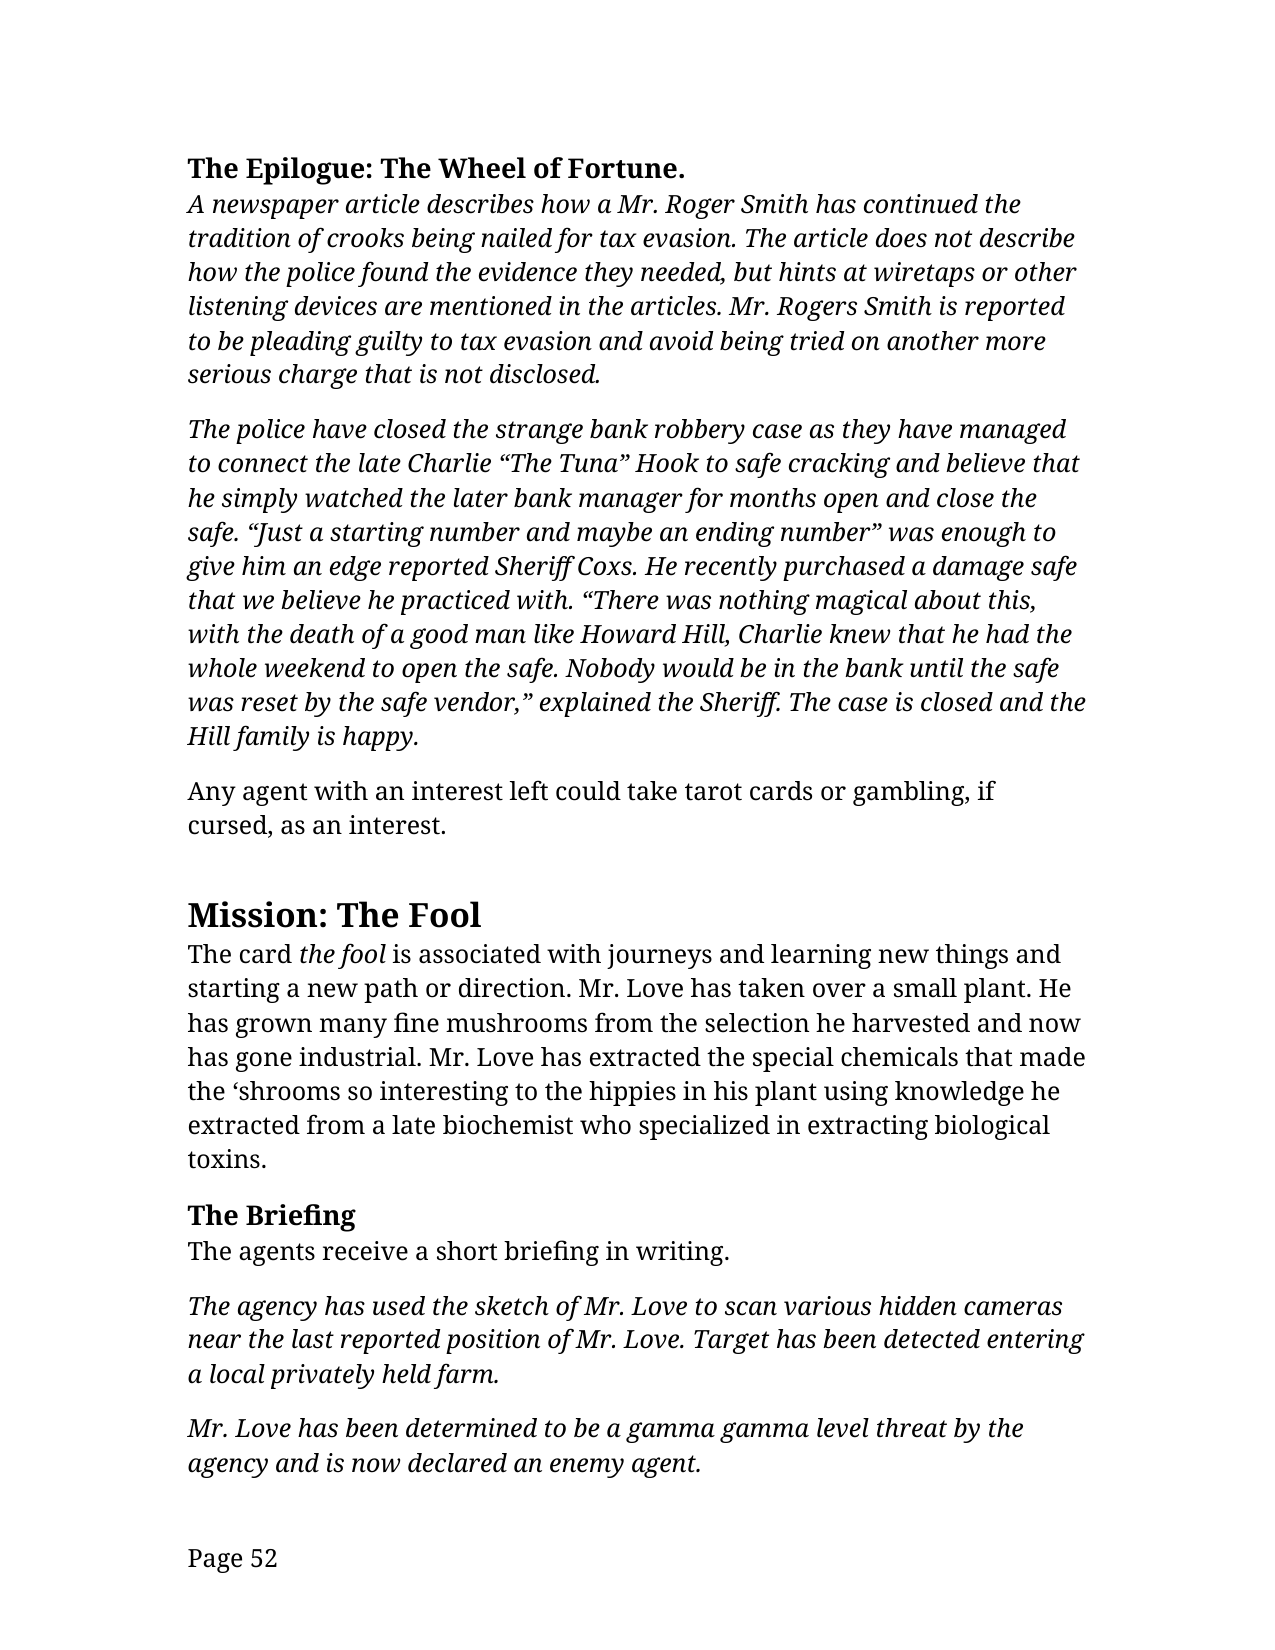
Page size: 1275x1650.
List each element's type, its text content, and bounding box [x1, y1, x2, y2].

text The agency has used the sketch of Mr. Love to scan various hidden cameras near the last reported position of Mr. Love. Target has been detected entering a local privately held farm. [187, 1288, 1087, 1390]
text Any agent with an interest left could take tarot cards or gambling, if cursed, as an interest. [187, 773, 1087, 842]
text A newspaper article describes how a Mr. Roger Smith has continued the tradition of crooks being nailed for tax evasion. The article does not describe how the police found the evidence they needed, but hints at wiretaps or other listening devices are mentioned in the articles. Mr. Rogers Smith is reported to be pleading guilty to tax evasion and avoid being tried on another more serious charge that is not disclosed. [187, 187, 1087, 391]
text The agents receive a short briefing in writing. [187, 1233, 1087, 1267]
subtitle The Briefing [187, 1196, 1087, 1233]
text The card the fool is associated with journeys and learning new things and starting a new path or direction. Mr. Love has taken over a small plant. He has grown many fine mushrooms from the selection he harvested and now has gone industrial. Mr. Love has extracted the special chemicals that made the ‘shrooms so interesting to the hippies in his plant using knowledge he extracted from a late biochemist who specialized in extracting biological toxins. [187, 937, 1087, 1176]
text The police have closed the strange bank robbery case as they have managed to connect the late Charlie “The Tuna” Hook to safe cracking and believe that he simply watched the later bank manager for months open and close the safe. “Just a starting number and maybe an ending number” was enough to give him an edge reported Sheriff Coxs. He recently purchased a damage safe that we believe he practiced with. “There was nothing magical about this, with the death of a good man like Howard Hill, Charlie knew that he had the whole weekend to open the safe. Nobody would be in the bank until the safe was reset by the safe vendor,” explained the Sheriff. The case is closed and the Hill family is happy. [187, 412, 1087, 753]
subtitle The Epilogue: The Wheel of Fortune. [187, 150, 1087, 187]
text Mr. Love has been determined to be a gamma gamma level threat by the agency and is now declared an enemy agent. [187, 1411, 1087, 1479]
subtitle Mission: The Fool [187, 892, 1087, 937]
